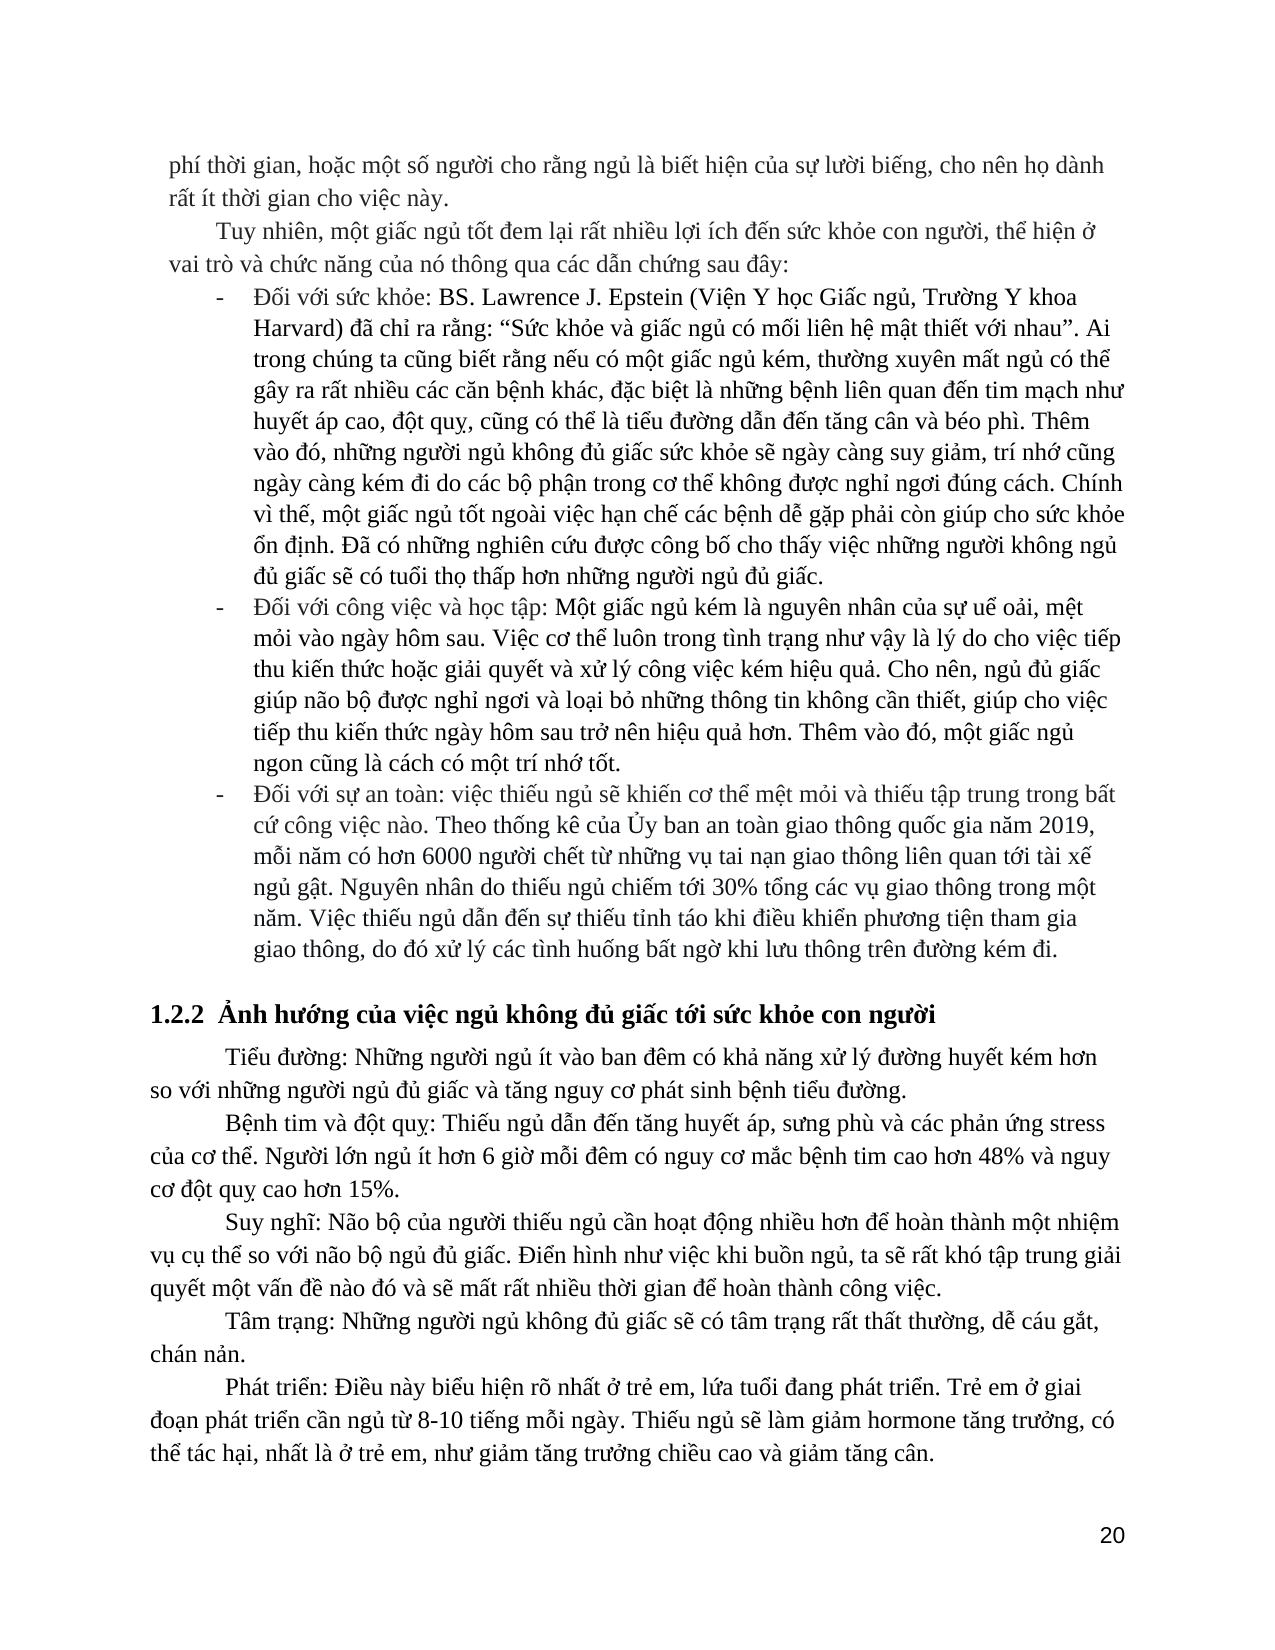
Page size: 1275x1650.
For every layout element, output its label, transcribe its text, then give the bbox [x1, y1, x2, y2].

list Đối với công việc và học tập: Một giấc ngủ kém là nguyên nhân của sự uể oải, mệt mỏi vào ngày hôm sau. Việc cơ thể luôn trong tình trạng như vậy là lý do cho việc tiếp thu kiến thức hoặc giải quyết và xử lý công việc kém hiệu quả. Cho nên, ngủ đủ giấc giúp não bộ được nghỉ ngơi và loại bỏ những thông tin không cần thiết, giúp cho việc tiếp thu kiến thức ngày hôm sau trở nên hiệu quả hơn. Thêm vào đó, một giấc ngủ ngon cũng là cách có một trí nhớ tốt. [216, 592, 1125, 776]
text Suy nghĩ: Não bộ của người thiếu ngủ cần hoạt động nhiều hơn để hoàn thành một nhiệm vụ cụ thể so với não bộ ngủ đủ giấc. Điển hình như việc khi buồn ngủ, ta sẽ rất khó tập trung giải quyết một vấn đề nào đó và sẽ mất rất nhiều thời gian để hoàn thành công việc. [150, 1207, 1125, 1302]
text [169, 150, 1125, 212]
text Tiểu đường: Những người ngủ ít vào ban đêm có khả năng xử lý đường huyết kém hơn so với những người ngủ đủ giấc và tăng nguy cơ phát sinh bệnh tiểu đường. [150, 1042, 1125, 1103]
text Phát triển: Điều này biểu hiện rõ nhất ở trẻ em, lứa tuổi đang phát triển. Trẻ em ở giai đoạn phát triển cần ngủ từ 8-10 tiếng mỗi ngày. Thiếu ngủ sẽ làm giảm hormone tăng trưởng, có thể tác hại, nhất là ở trẻ em, như giảm tăng trưởng chiều cao và giảm tăng cân. [150, 1372, 1125, 1467]
text Tâm trạng: Những người ngủ không đủ giấc sẽ có tâm trạng rất thất thường, dễ cáu gắt, chán nản. [150, 1306, 1125, 1368]
text Bệnh tim và đột quỵ: Thiếu ngủ dẫn đến tăng huyết áp, sưng phù và các phản ứng stress của cơ thể. Người lớn ngủ ít hơn 6 giờ mỗi đêm có nguy cơ mắc bệnh tim cao hơn 48% và nguy cơ đột quỵ cao hơn 15%. [150, 1108, 1125, 1202]
text Tuy nhiên, một giấc ngủ tốt đem lại rất nhiều lợi ích đến sức khỏe con người, thể hiện ở vai trò và chức năng của nó thông qua các dẫn chứng sau đây: [169, 216, 1125, 278]
list Đối với sự an toàn: việc thiếu ngủ sẽ khiến cơ thể mệt mỏi và thiếu tập trung trong bất cứ công việc nào. Theo thống kê của Ủy ban an toàn giao thông quốc gia năm 2019, mỗi năm có hơn 6000 người chết từ những vụ tai nạn giao thông liên quan tới tài xế ngủ gật. Nguyên nhân do thiếu ngủ chiếm tới 30% tổng các vụ giao thông trong một năm. Việc thiếu ngủ dẫn đến sự thiếu tỉnh táo khi điều khiển phương tiện tham gia giao thông, do đó xử lý các tình huống bất ngờ khi lưu thông trên đường kém đi. [216, 779, 1125, 963]
list Đối với sức khỏe: BS. Lawrence J. Epstein (Viện Y học Giấc ngủ, Trường Y khoa Harvard) đã chỉ ra rằng: “Sức khỏe và giấc ngủ có mối liên hệ mật thiết với nhau”. Ai trong chúng ta cũng biết rằng nếu có một giấc ngủ kém, thường xuyên mất ngủ có thể gây ra rất nhiều các căn bệnh khác, đặc biệt là những bệnh liên quan đến tim mạch như huyết áp cao, đột quỵ, cũng có thể là tiểu đường dẫn đến tăng cân và béo phì. Thêm vào đó, những người ngủ không đủ giấc sức khỏe sẽ ngày càng suy giảm, trí nhớ cũng ngày càng kém đi do các bộ phận trong cơ thể không được nghỉ ngơi đúng cách. Chính vì thế, một giấc ngủ tốt ngoài việc hạn chế các bệnh dễ gặp phải còn giúp cho sức khỏe ổn định. Đã có những nghiên cứu được công bố cho thấy việc những người không ngủ đủ giấc sẽ có tuổi thọ thấp hơn những người ngủ đủ giấc. [216, 282, 1125, 590]
subtitle 1.2.2 Ảnh hướng của việc ngủ không đủ giấc tới sức khỏe con người [150, 998, 1125, 1029]
